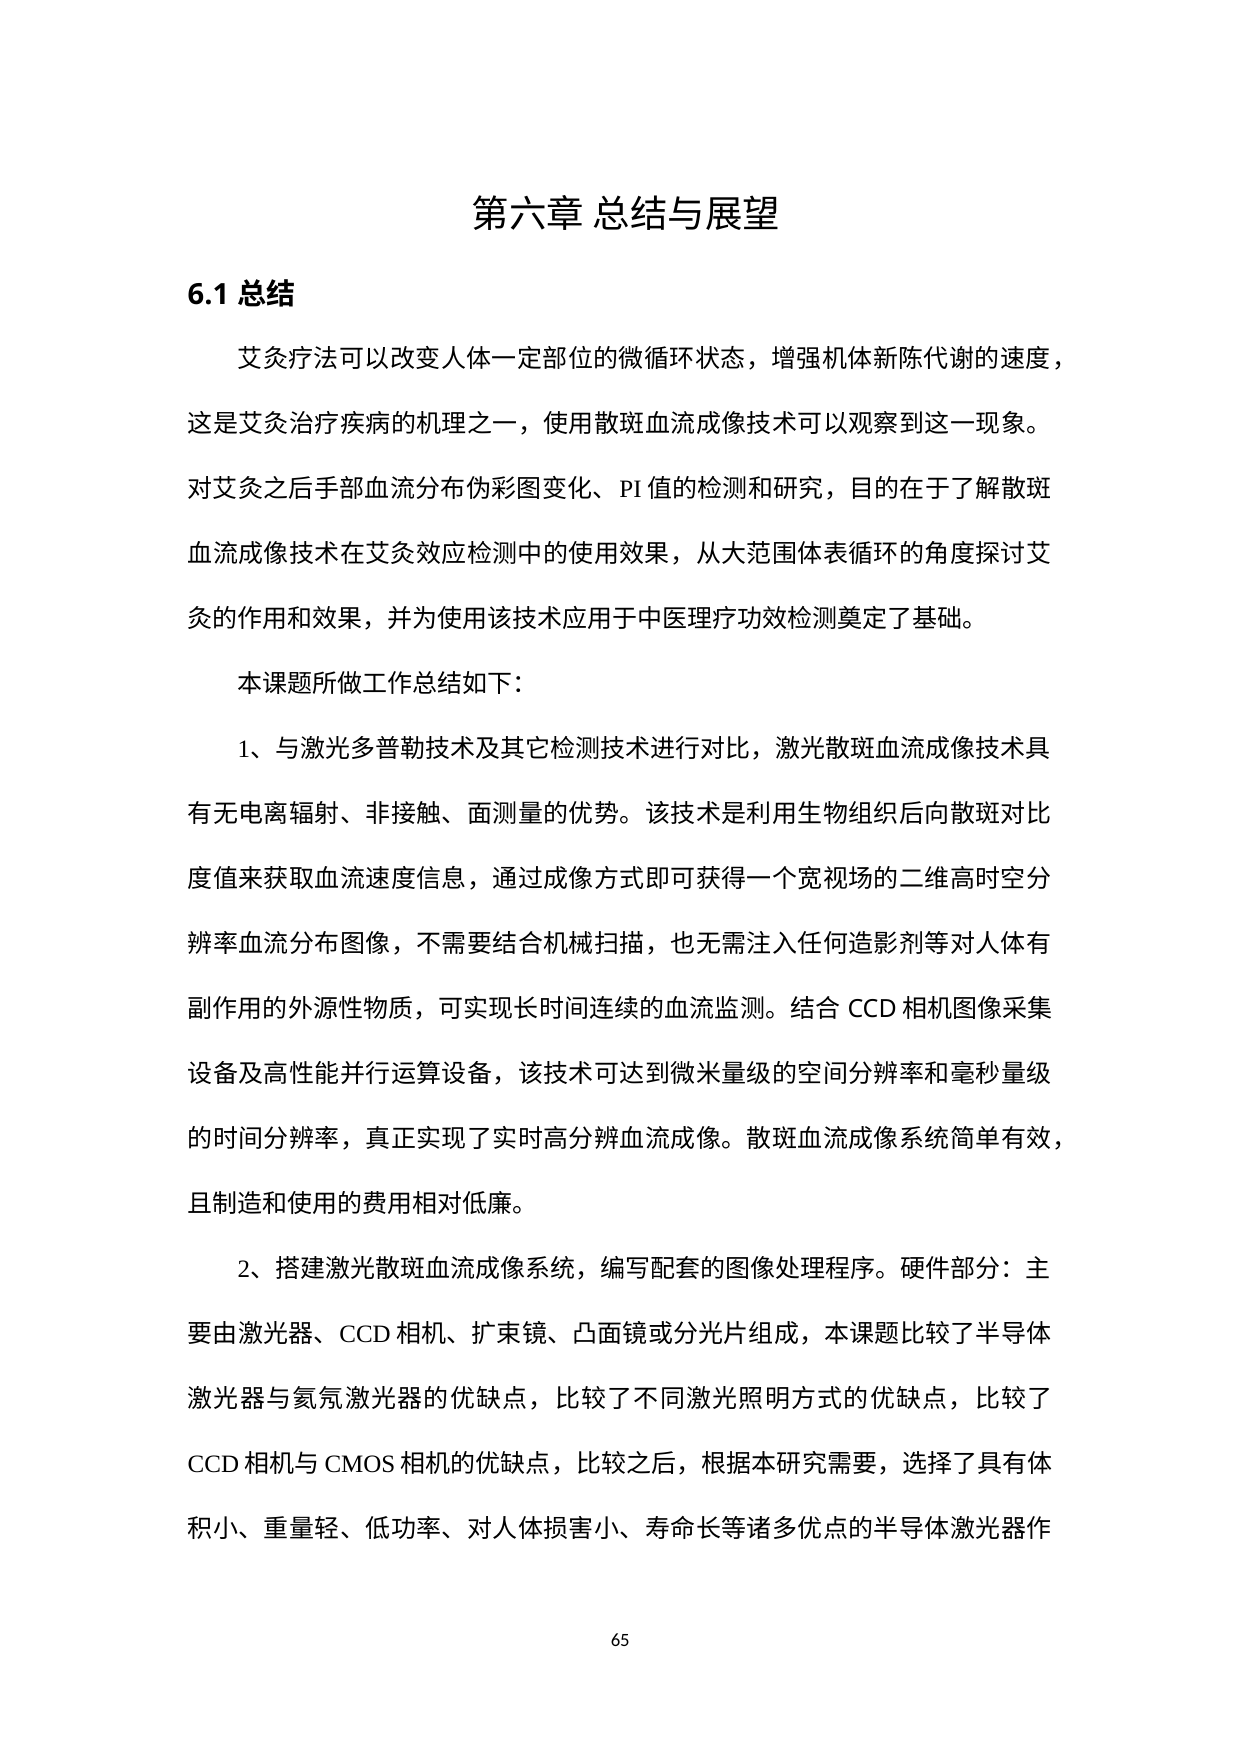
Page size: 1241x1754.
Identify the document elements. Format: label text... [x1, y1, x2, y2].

text 1、与激光多普勒技术及其它检测技术进行对比，激光散斑血流成像技术具有无电离辐射、非接触、面测量的优势。该技术是利用生物组织后向散斑对比度值来获取血流速度信息，通过成像方式即可获得一个宽视场的二维高时空分辨率血流分布图像，不需要结合机械扫描，也无需注入任何造影剂等对人体有副作用的外源性物质，可实现长时间连续的血流监测。结合CCD相机图像采集设备及高性能并行运算设备，该技术可达到微米量级的空间分辨率和毫秒量级的时间分辨率，真正实现了实时高分辨血流成像。散斑血流成像系统简单有效，且制造和使用的费用相对低廉。 [187, 714, 1053, 1234]
text 第六章 总结与展望 [198, 178, 1053, 243]
text 艾灸疗法可以改变人体一定部位的微循环状态，增强机体新陈代谢的速度，这是艾灸治疗疾病的机理之一，使用散斑血流成像技术可以观察到这一现象。对艾灸之后手部血流分布伪彩图变化、PI值的检测和研究，目的在于了解散斑血流成像技术在艾灸效应检测中的使用效果，从大范围体表循环的角度探讨艾灸的作用和效果，并为使用该技术应用于中医理疗功效检测奠定了基础。 [187, 324, 1053, 649]
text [187, 1234, 1053, 1559]
text 本课题所做工作总结如下： [187, 649, 1053, 714]
text 6.1 总结 [187, 259, 1053, 324]
